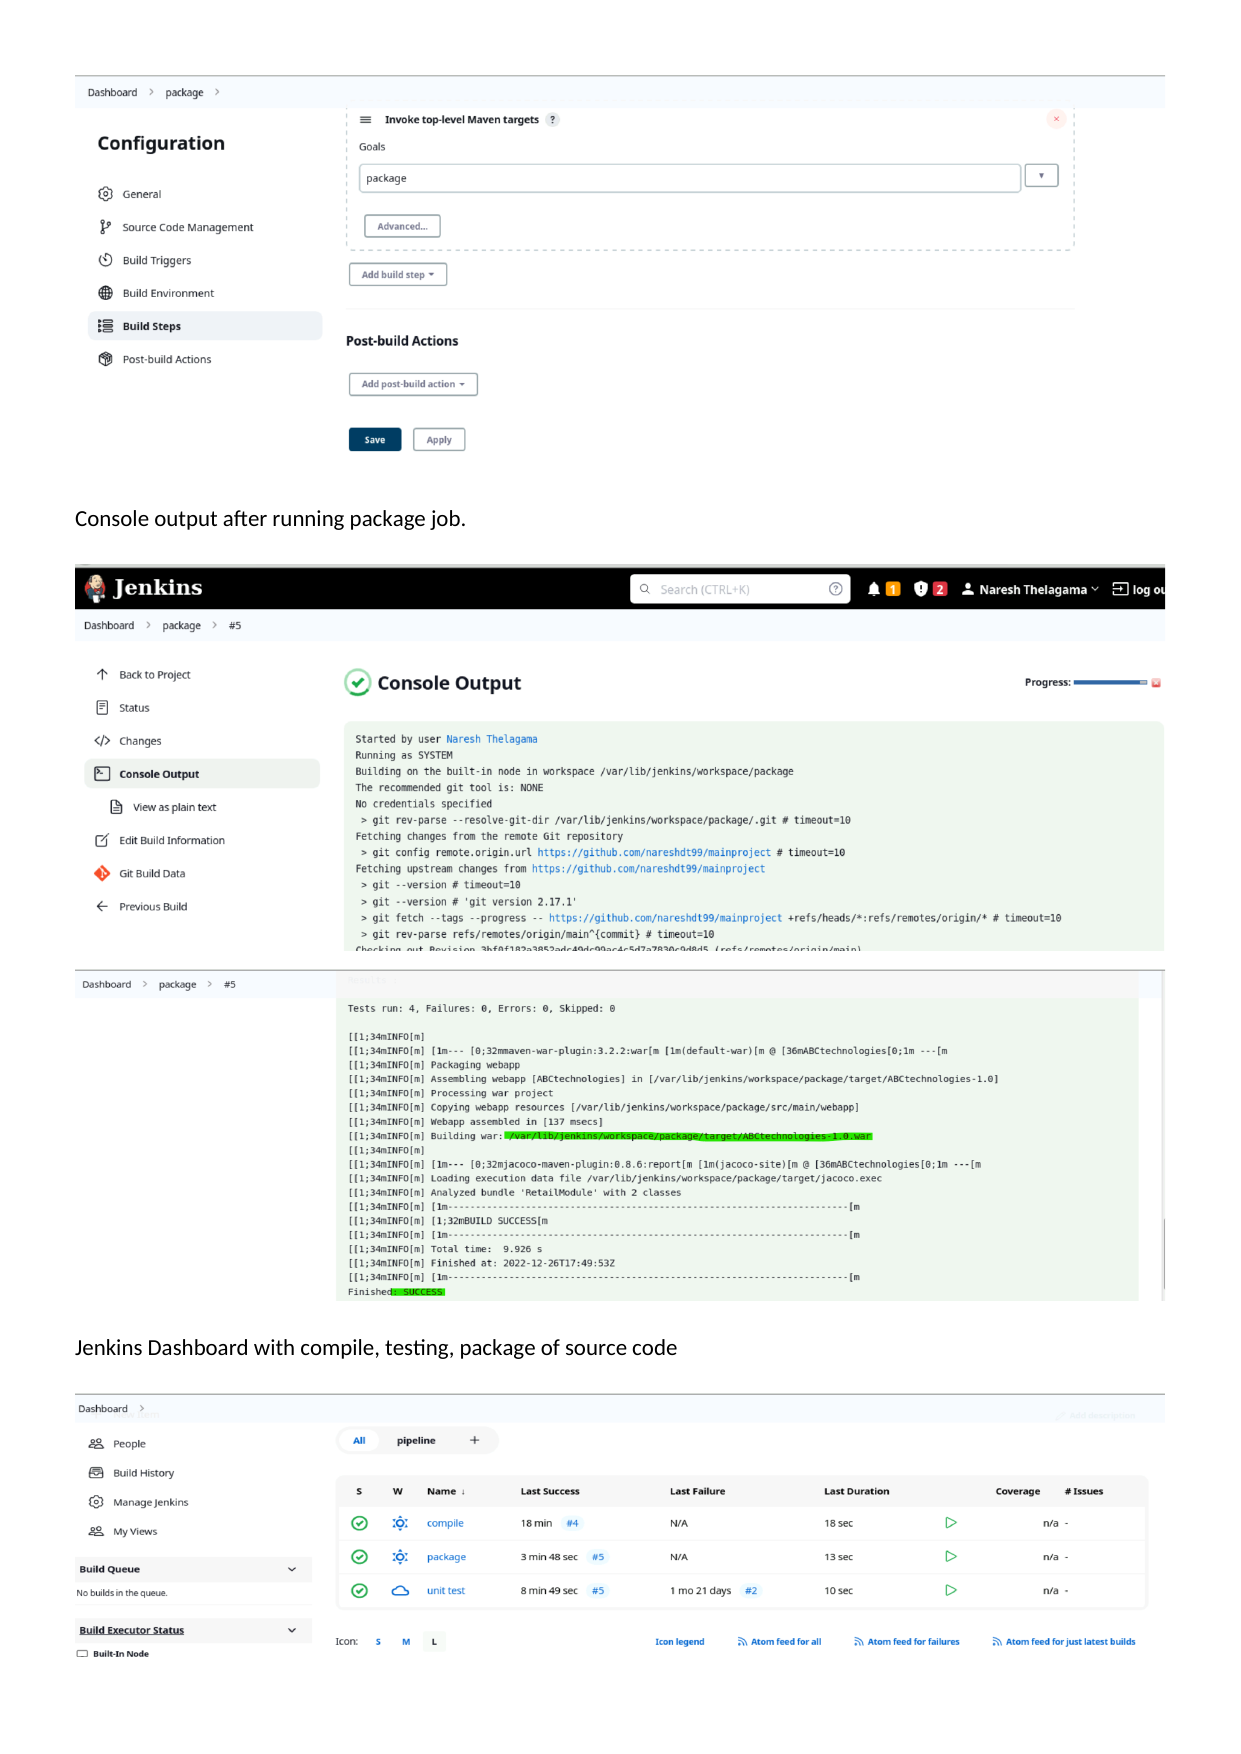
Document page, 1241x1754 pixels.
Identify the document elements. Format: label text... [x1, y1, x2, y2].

picture [75, 564, 1166, 951]
text Console output after running package job. [75, 474, 1165, 564]
picture [75, 1393, 1165, 1657]
text Jenkins Dashboard with compile, testing, package of source code [75, 1301, 1165, 1393]
picture [75, 75, 1166, 456]
picture [75, 969, 1166, 1301]
